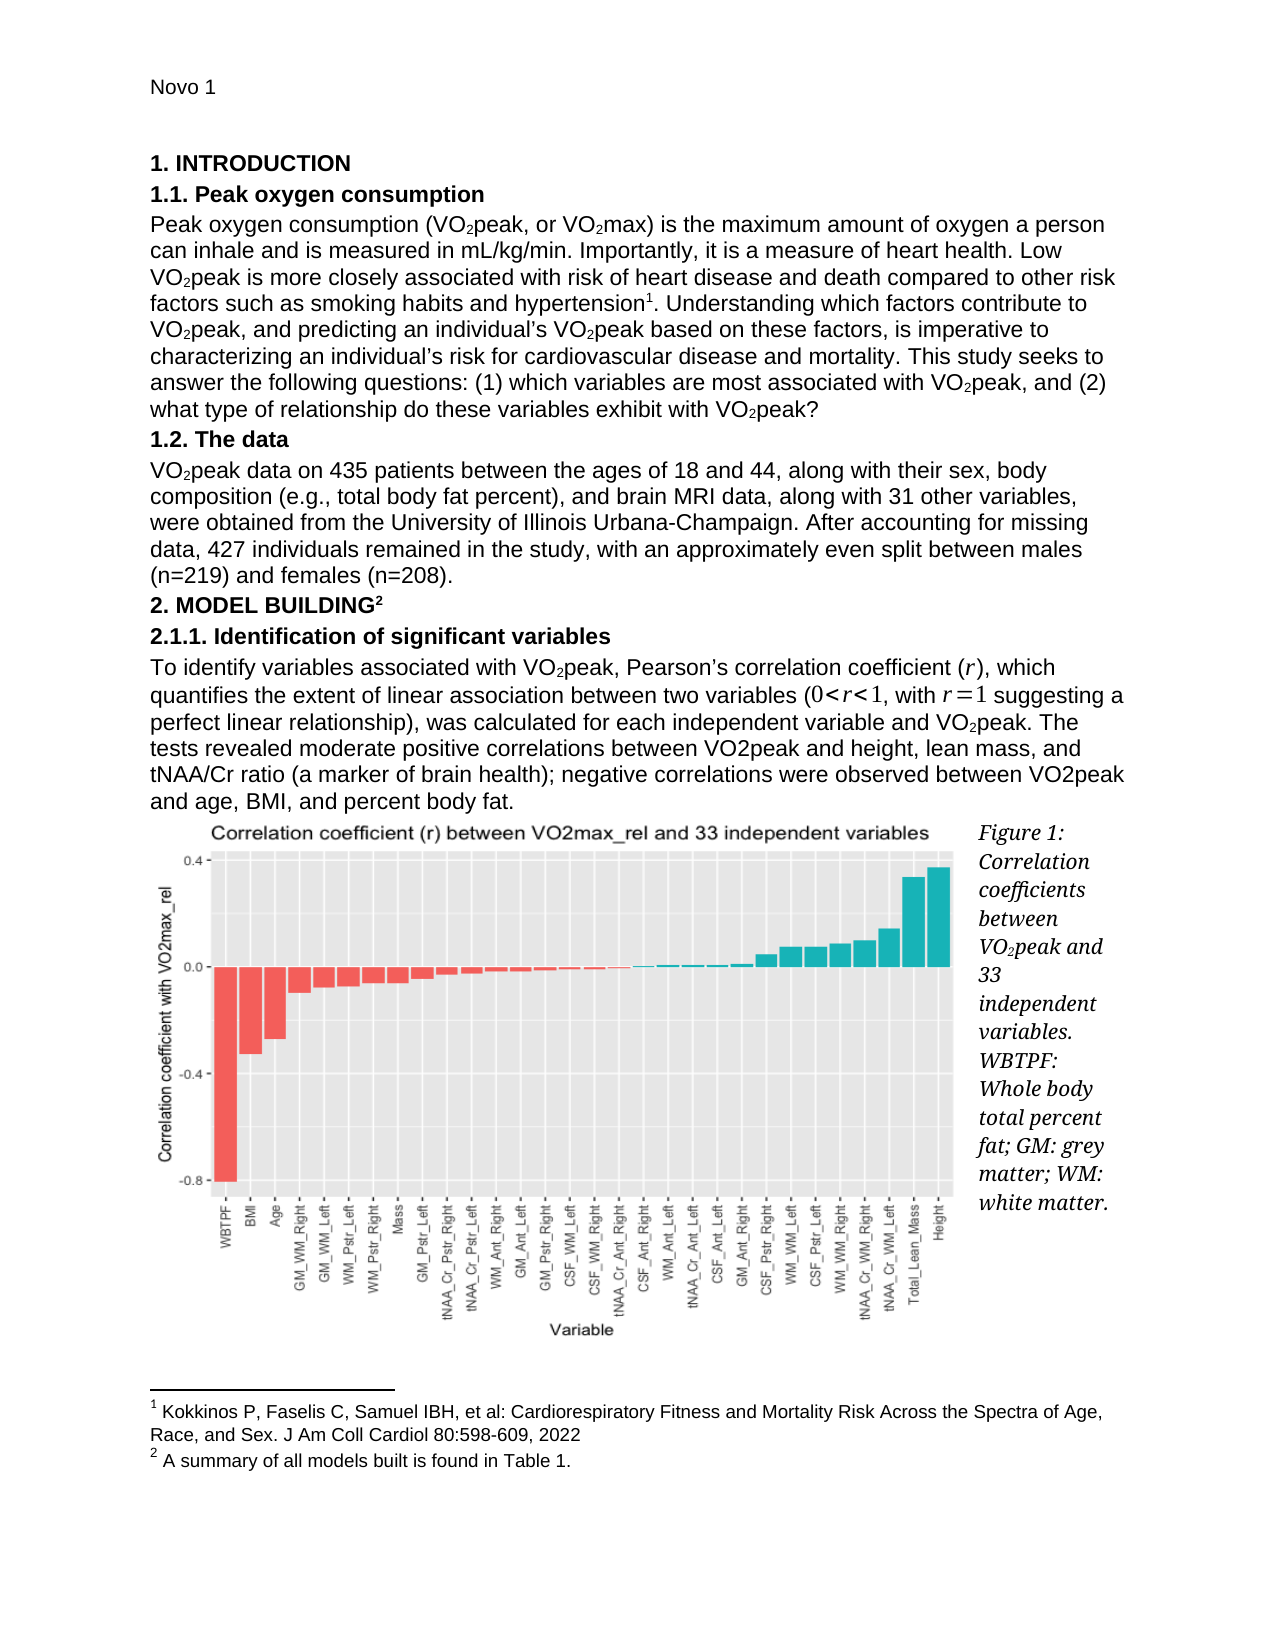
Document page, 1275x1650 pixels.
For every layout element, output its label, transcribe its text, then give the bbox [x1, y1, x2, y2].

text 1.2. The data [150, 426, 1125, 452]
picture [151, 819, 959, 1344]
text VO2peak data on 435 patients between the ages of 18 and 44, along with their sex, body composition (e.g., total body fat percent), and brain MRI data, along with 31 other variables, were obtained from the University of Illinois Urbana-Champaign. After accounting for missing data, 427 individuals remained in the study, with an approximately even split between males (n=219) and females (n=208). [150, 457, 1125, 588]
text 1. INTRODUCTION [150, 150, 1125, 176]
text To identify variables associated with VO2peak, Pearson’s correlation coefficient (), which quantifies the extent of linear association between two variables (, with suggesting a perfect linear relationship), was calculated for each independent variable and VO2peak. The tests revealed moderate positive correlations between VO2peak and height, lean mass, and tNAA/Cr ratio (a marker of brain health); negative correlations were observed between VO2peak and age, BMI, and percent body fat. [150, 653, 1125, 814]
text 1.1. Peak oxygen consumption [150, 181, 1125, 207]
text 2. MODEL BUILDING [150, 592, 1125, 619]
text Peak oxygen consumption (VO2peak, or VO2max) is the maximum amount of oxygen a person can inhale and is measured in mL/kg/min. Importantly, it is a measure of heart health. Low VO2peak is more closely associated with risk of heart disease and death compared to other risk factors such as smoking habits and hypertension. Understanding which factors contribute to VO2peak, and predicting an individual’s VO2peak based on these factors, is imperative to characterizing an individual’s risk for cardiovascular disease and mortality. This study seeks to answer the following questions: (1) which variables are most associated with VO2peak, and (2) what type of relationship do these variables exhibit with VO2peak? [150, 211, 1125, 422]
text 2.1.1. Identification of significant variables [150, 623, 1125, 649]
